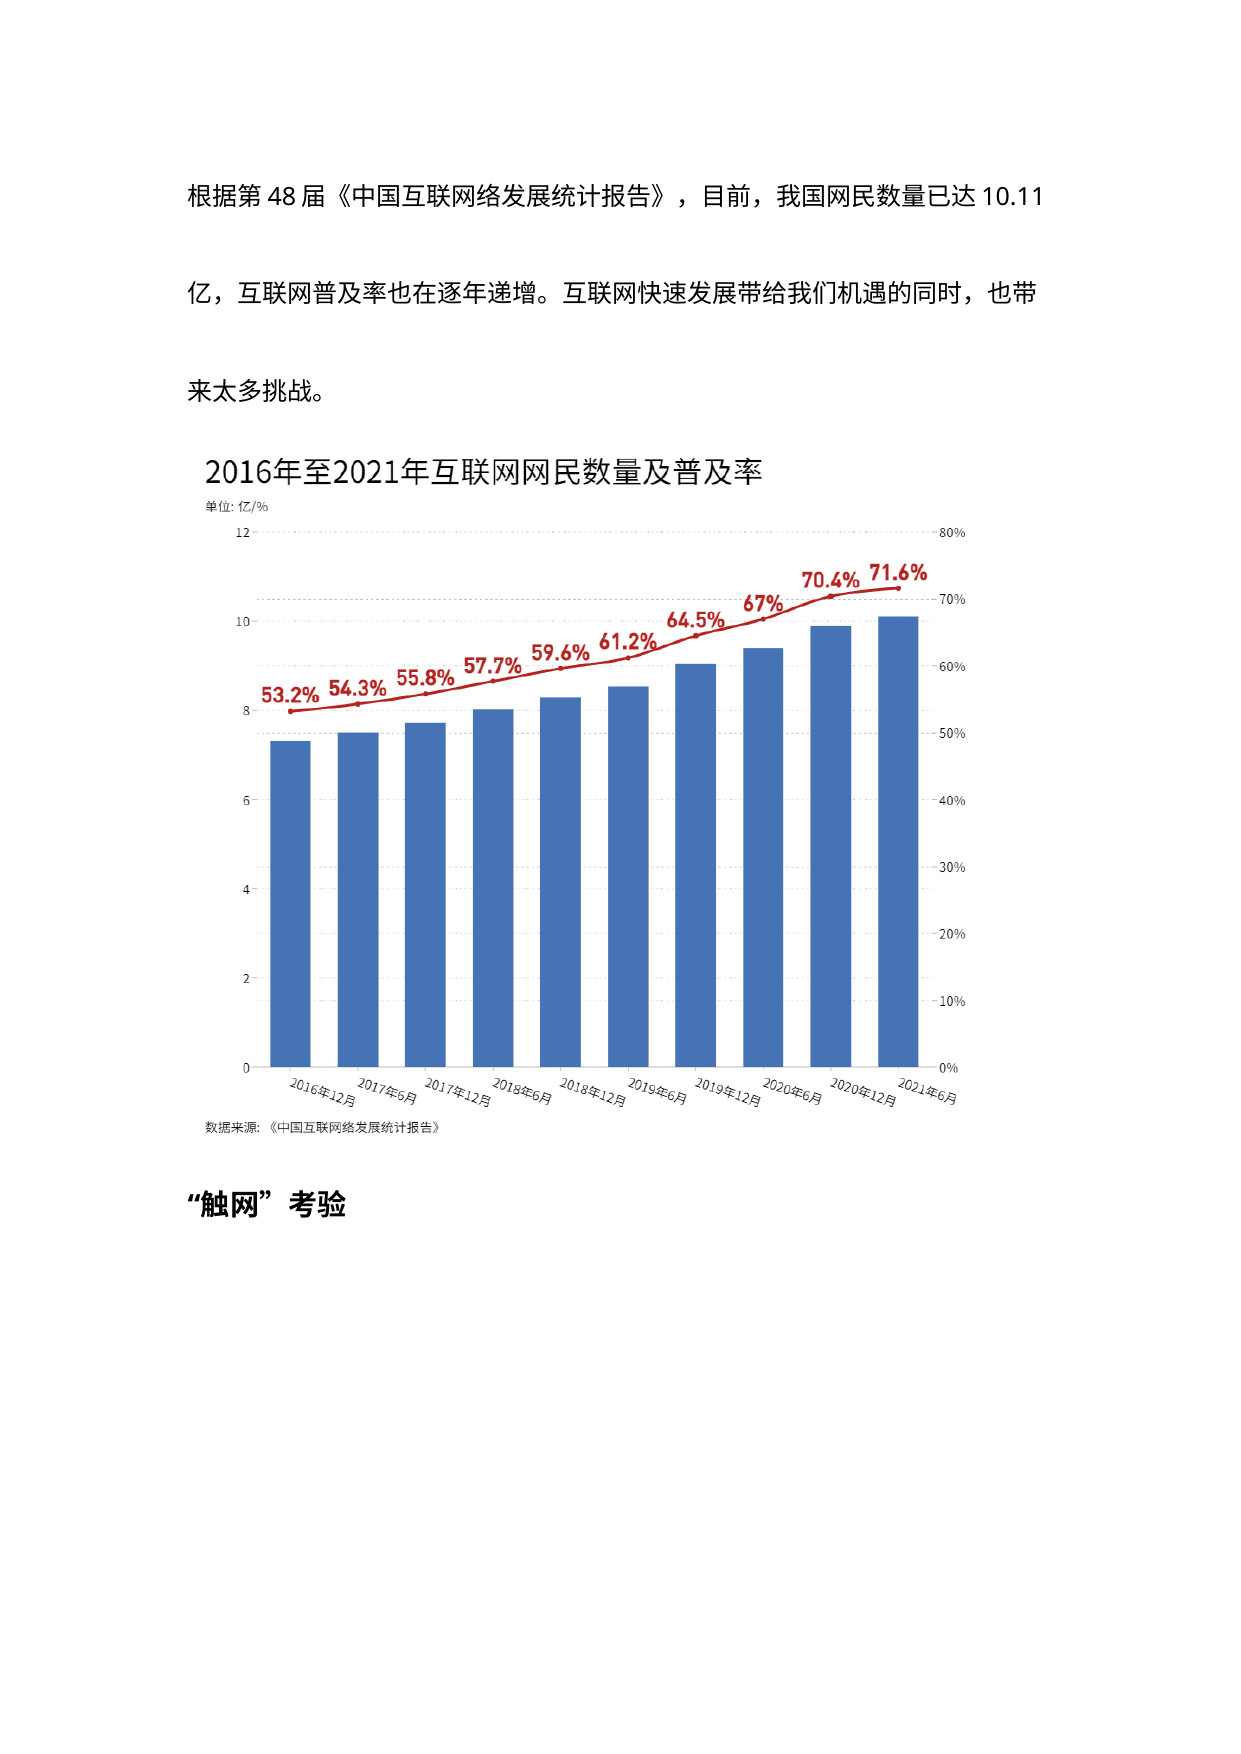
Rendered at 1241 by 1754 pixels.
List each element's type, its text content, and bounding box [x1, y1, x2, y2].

text “触网”考验 [187, 1170, 1053, 1235]
picture [187, 440, 1052, 1149]
text 根据第48届《中国互联网络发展统计报告》，目前，我国网民数量已达10.11亿，互联网普及率也在逐年递增。互联网快速发展带给我们机遇的同时，也带来太多挑战。 [187, 162, 1053, 422]
